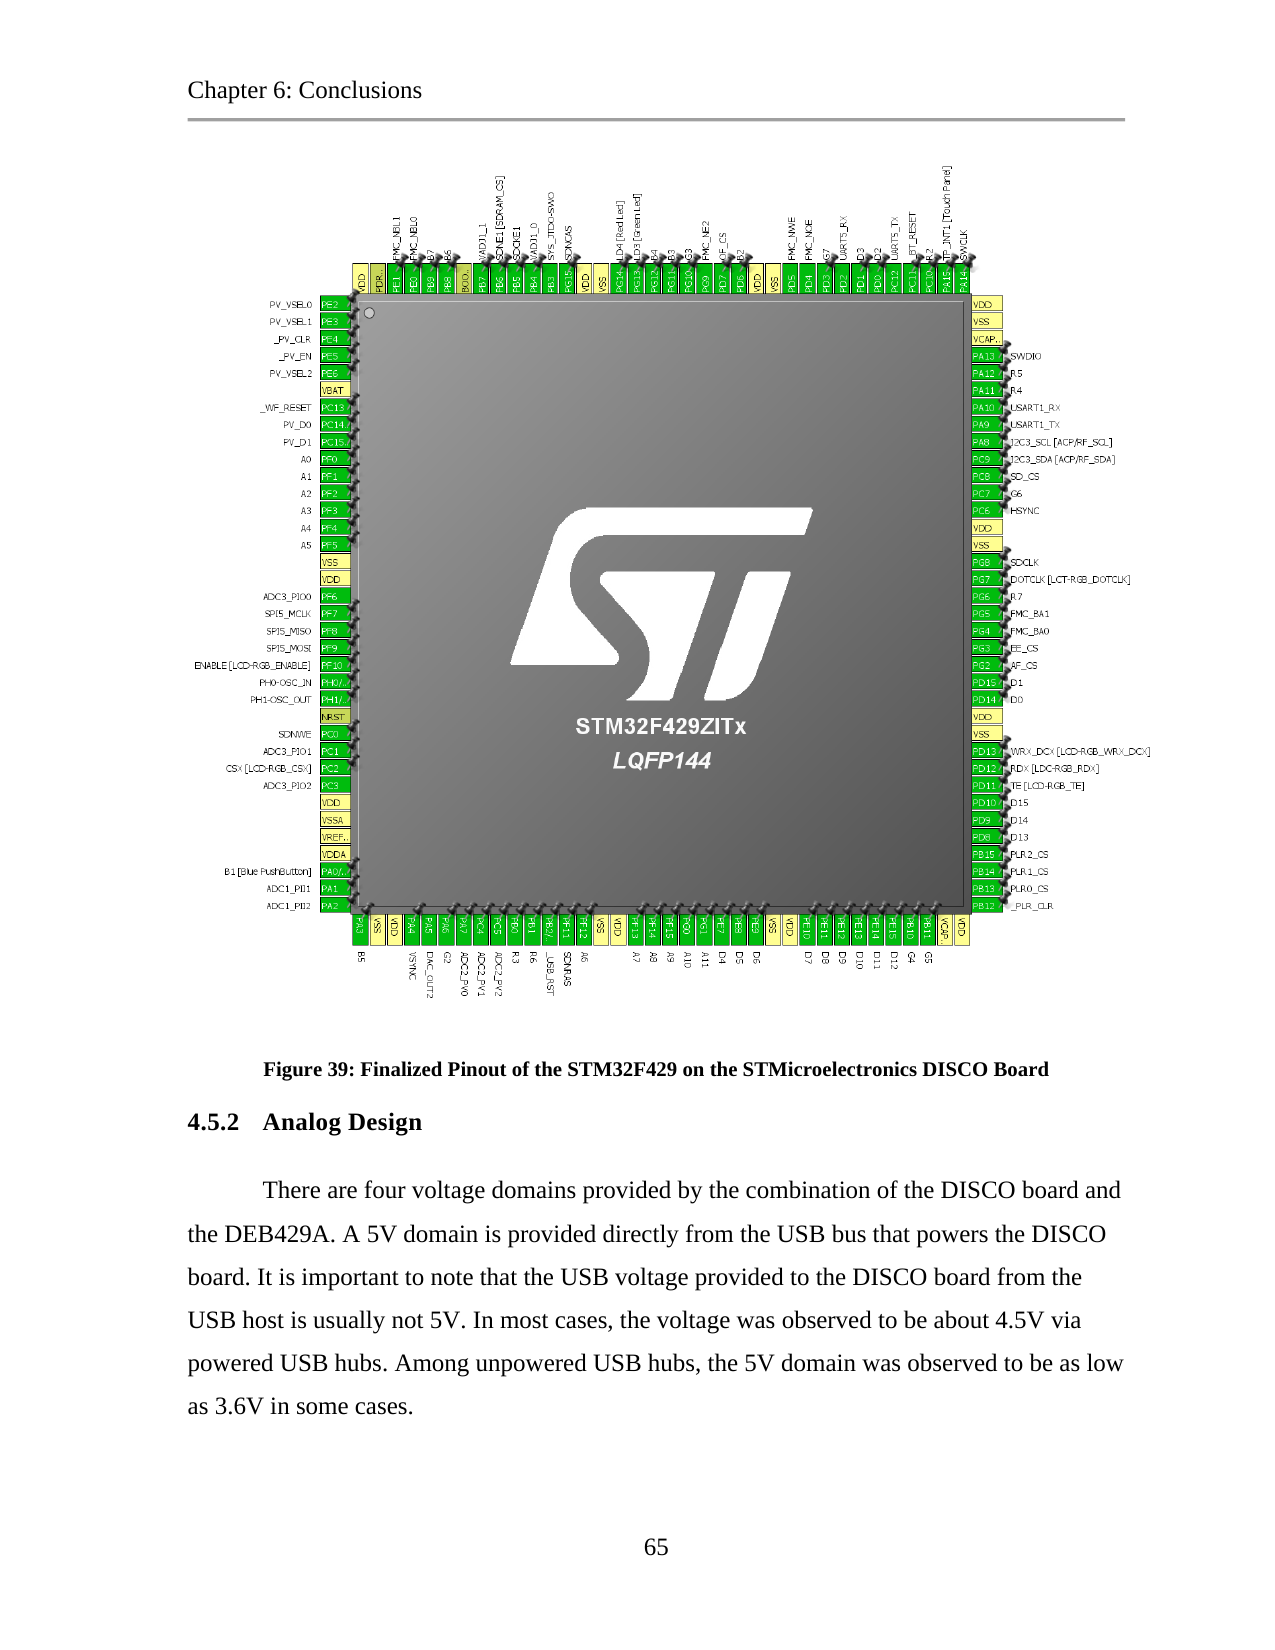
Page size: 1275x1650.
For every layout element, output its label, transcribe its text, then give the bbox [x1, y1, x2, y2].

text Figure 39: Finalized Pinout of the STM32F429 on the STMicroelectronics DISCO Board [187, 1057, 1125, 1081]
picture [187, 161, 1163, 1018]
subtitle Analog Design [187, 1107, 1125, 1136]
text There are four voltage domains provided by the combination of the DISCO board and the DEB429A. A 5V domain is provided directly from the USB bus that powers the DISCO board. It is important to note that the USB voltage provided to the DISCO board from the USB host is usually not 5V. In most cases, the voltage was observed to be about 4.5V via powered USB hubs. Among unpowered USB hubs, the 5V domain was observed to be as low as 3.6V in some cases. [187, 1176, 1125, 1420]
